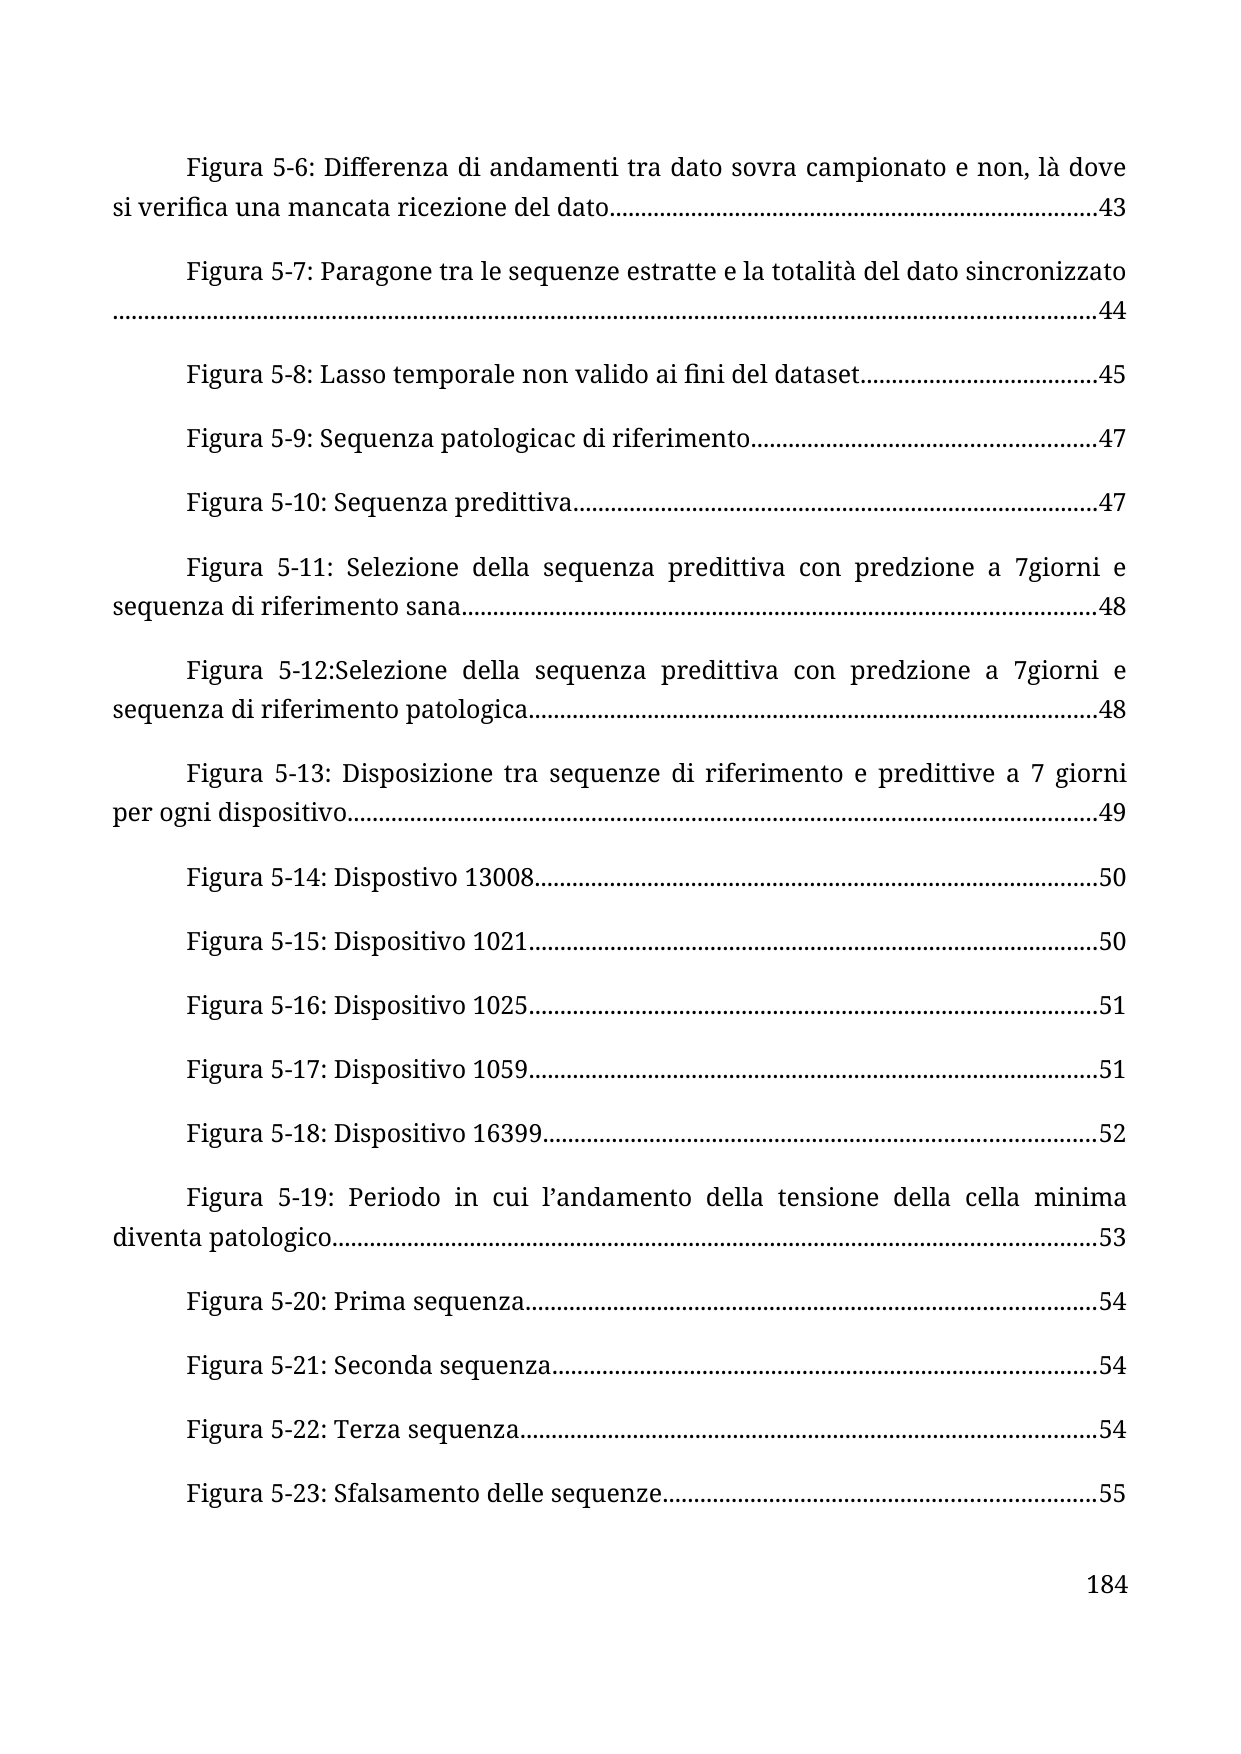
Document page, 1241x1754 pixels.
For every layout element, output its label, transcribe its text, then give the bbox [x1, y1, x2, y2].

text Figura 5-18: Dispositivo 16399 52 [112, 1116, 1128, 1150]
text Figura 5-23: Sfalsamento delle sequenze 55 [112, 1476, 1128, 1510]
text Figura 5-16: Dispositivo 1025 51 [112, 987, 1128, 1022]
text Figura 5-8: Lasso temporale non valido ai fini del dataset 45 [112, 357, 1128, 391]
text Figura 5-20: Prima sequenza 54 [112, 1283, 1128, 1317]
text Figura 5-10: Sequenza predittiva 47 [112, 485, 1128, 519]
text Figura 5-22: Terza sequenza 54 [112, 1412, 1128, 1446]
text Figura 5-14: Dispostivo 13008 50 [112, 859, 1128, 893]
text Figura 5-13: Disposizione tra sequenze di riferimento e predittive a 7 giorni per ogni dispositivo 49 [112, 756, 1128, 829]
text Figura 5-6: Differenza di andamenti tra dato sovra campionato e non, là dove si verifica una mancata ricezione del dato 43 [112, 150, 1128, 223]
text Figura 5-9: Sequenza patologicac di riferimento 47 [112, 421, 1128, 455]
text Figura 5-12:Selezione della sequenza predittiva con predzione a 7giorni e sequenza di riferimento patologica 48 [112, 652, 1128, 726]
text Figura 5-21: Seconda sequenza 54 [112, 1347, 1128, 1382]
text Figura 5-17: Dispositivo 1059 51 [112, 1052, 1128, 1086]
text Figura 5-19: Periodo in cui l’andamento della tensione della cella minima diventa patologico 53 [112, 1180, 1128, 1253]
text Figura 5-15: Dispositivo 1021 50 [112, 923, 1128, 957]
text Figura 5-11: Selezione della sequenza predittiva con predzione a 7giorni e sequenza di riferimento sana 48 [112, 549, 1128, 622]
text Figura 5-7: Paragone tra le sequenze estratte e la totalità del dato sincronizzato 44 [112, 253, 1128, 327]
